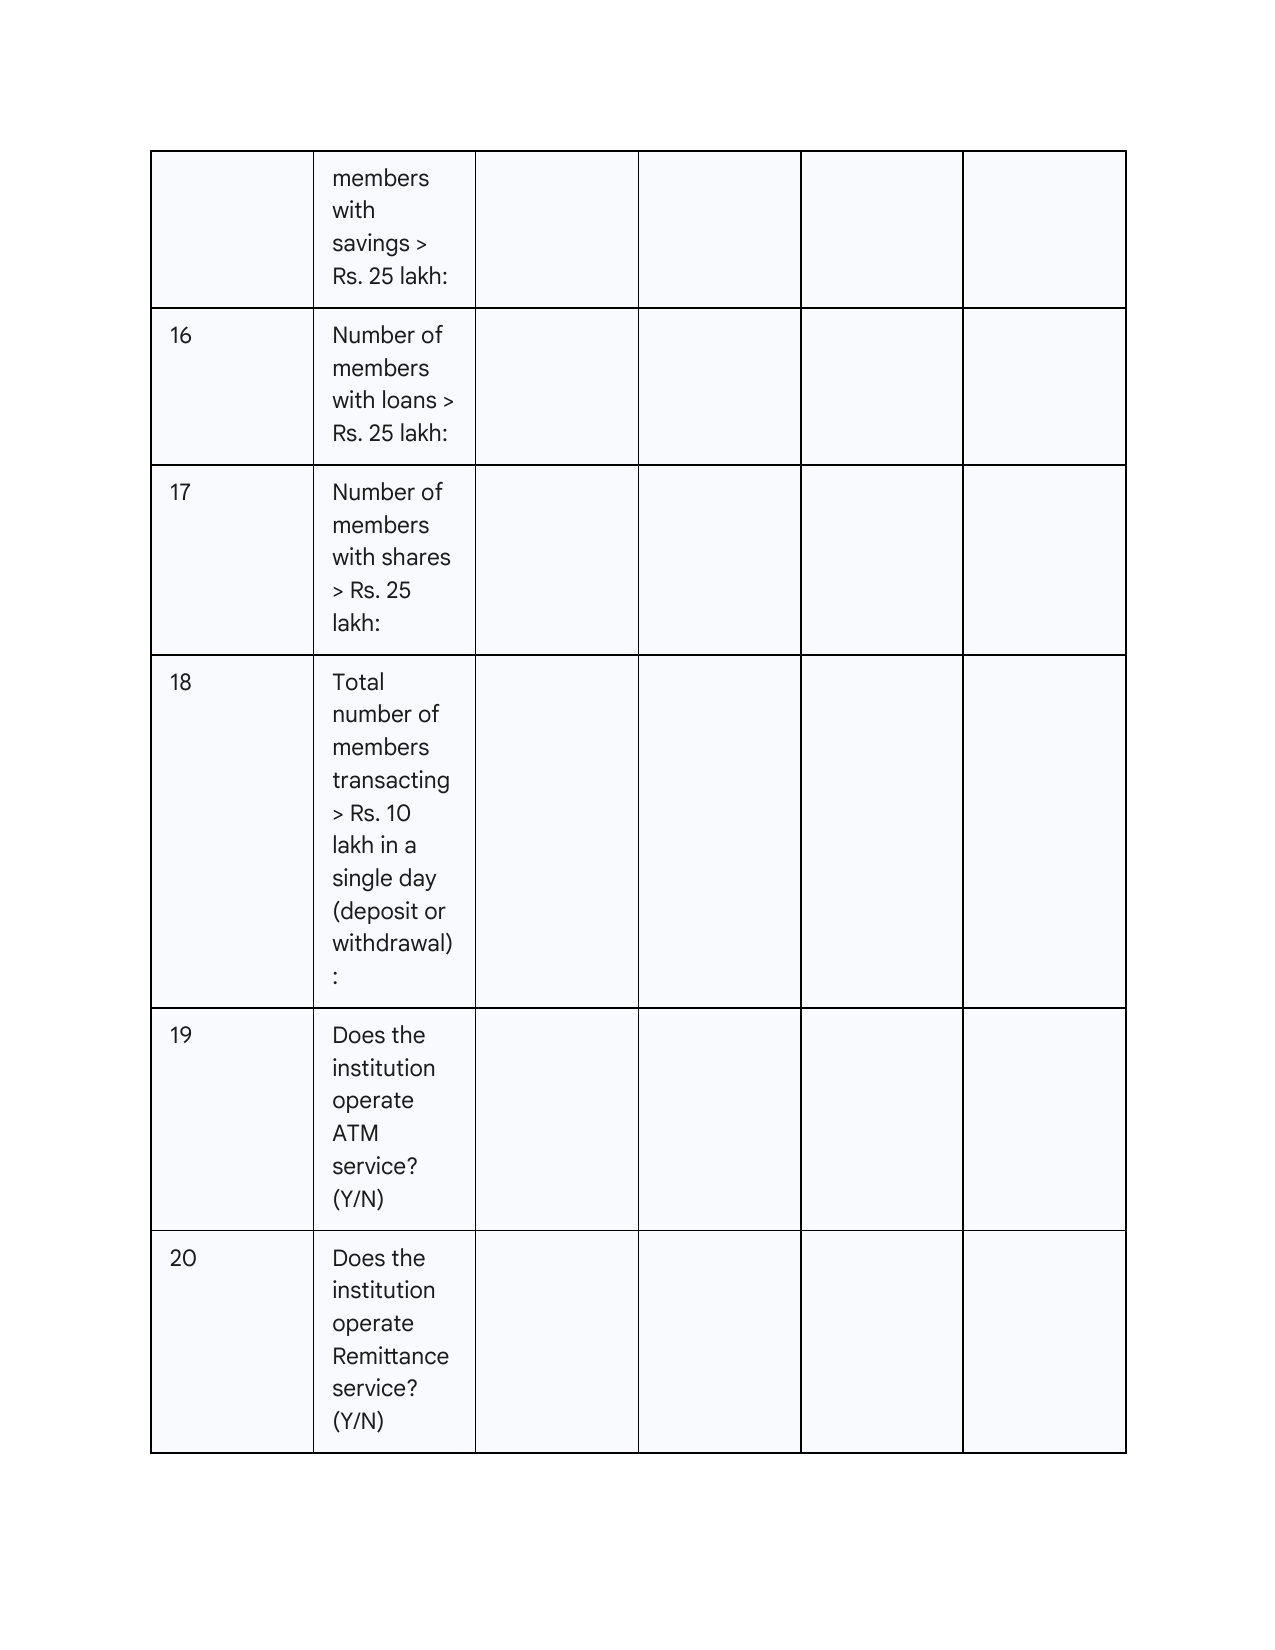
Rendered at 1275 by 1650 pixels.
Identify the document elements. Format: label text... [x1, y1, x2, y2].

table_cell 16 [152, 309, 313, 464]
table_cell [476, 466, 638, 654]
table_cell [964, 309, 1125, 464]
table_cell [476, 152, 638, 307]
table_cell [964, 152, 1125, 307]
table_cell [964, 1231, 1125, 1452]
table_cell [639, 656, 800, 1007]
table_cell [802, 152, 962, 307]
table_cell [476, 309, 638, 464]
table_cell 20 [152, 1231, 313, 1452]
table_cell Does the institution operate ATM service? (Y/N) [314, 1009, 475, 1230]
table_cell 17 [152, 466, 313, 654]
table_cell 15 [152, 152, 313, 307]
table_cell [639, 309, 800, 464]
table_cell Number of members with shares > Rs. 25 lakh: [314, 466, 475, 654]
table_cell 19 [152, 1009, 313, 1230]
table_cell Does the institution operate Remittance service? (Y/N) [314, 1231, 475, 1452]
table_cell [639, 466, 800, 654]
table_cell [639, 1009, 800, 1230]
table_cell [802, 656, 962, 1007]
table_cell [802, 1231, 962, 1452]
table_cell [476, 656, 638, 1007]
table_cell [639, 1231, 800, 1452]
table_cell [476, 1231, 638, 1452]
table_cell [802, 466, 962, 654]
table_cell [476, 1009, 638, 1230]
table_cell [802, 309, 962, 464]
table_cell [964, 1009, 1125, 1230]
table_cell [639, 152, 800, 307]
table_cell Number of members with loans > Rs. 25 lakh: [314, 309, 475, 464]
table_cell [964, 656, 1125, 1007]
table_cell [802, 1009, 962, 1230]
table_cell [964, 466, 1125, 654]
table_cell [314, 152, 475, 307]
table_cell Total number of members transacting > Rs. 10 lakh in a single day (deposit or withdrawal): [314, 656, 475, 1007]
table_cell 18 [152, 656, 313, 1007]
